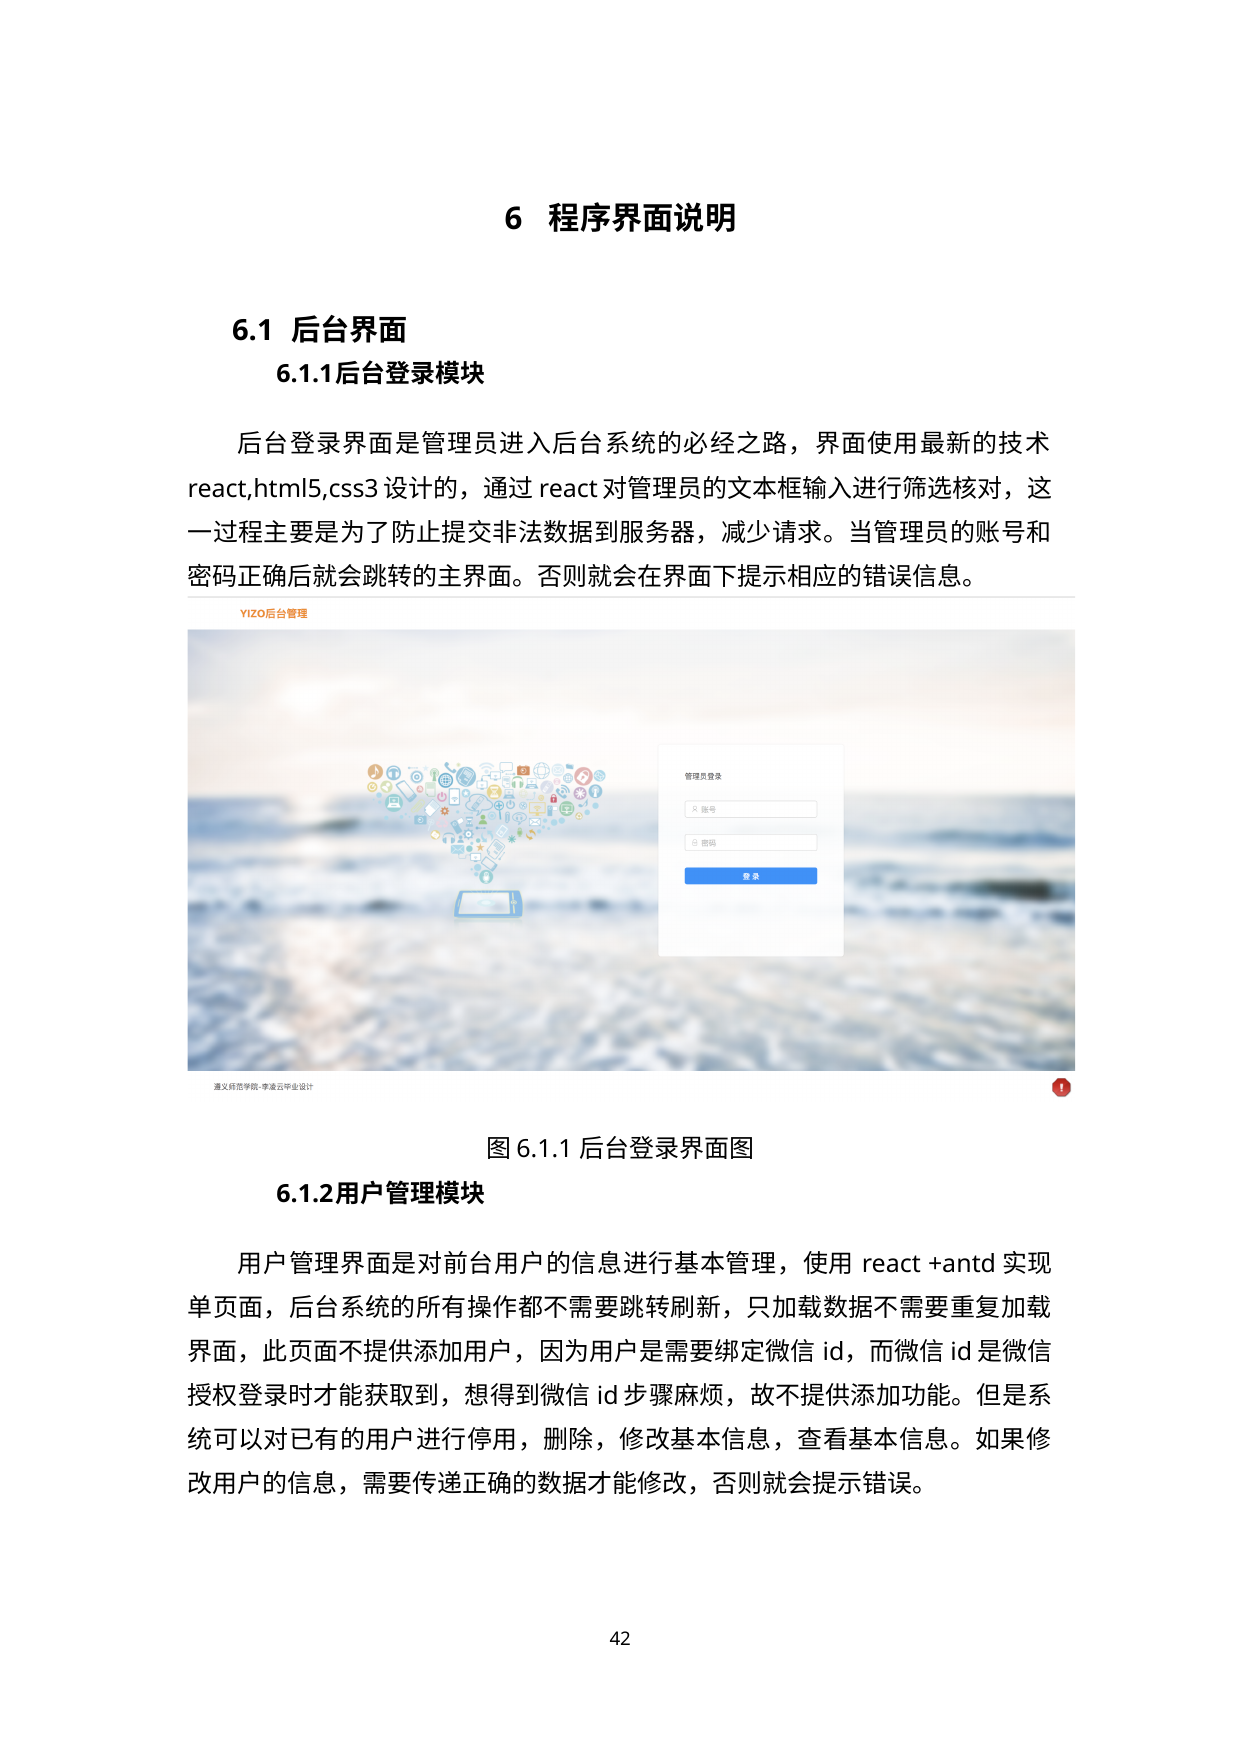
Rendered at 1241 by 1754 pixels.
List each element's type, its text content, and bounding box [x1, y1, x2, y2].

subtitle 用户管理模块 [276, 1169, 1053, 1213]
subtitle 后台界面 [232, 306, 1053, 349]
text 图6.1.1 后台登录界面图 [187, 1125, 1053, 1169]
text 用户管理界面是对前台用户的信息进行基本管理，使用react +antd实现单页面，后台系统的所有操作都不需要跳转刷新，只加载数据不需要重复加载界面，此页面不提供添加用户，因为用户是需要绑定微信id，而微信id是微信授权登录时才能获取到，想得到微信id步骤麻烦，故不提供添加功能。但是系统可以对已有的用户进行停用，删除，修改基本信息，查看基本信息。如果修改用户的信息，需要传递正确的数据才能修改，否则就会提示错误。 [187, 1240, 1053, 1504]
picture [187, 596, 1075, 1102]
subtitle 程序界面说明 [187, 172, 1053, 260]
text 后台登录界面是管理员进入后台系统的必经之路，界面使用最新的技术react,html5,css3设计的，通过react对管理员的文本框输入进行筛选核对，这一过程主要是为了防止提交非法数据到服务器，减少请求。当管理员的账号和密码正确后就会跳转的主界面。否则就会在界面下提示相应的错误信息。 [187, 420, 1053, 596]
subtitle 后台登录模块 [276, 349, 1053, 394]
